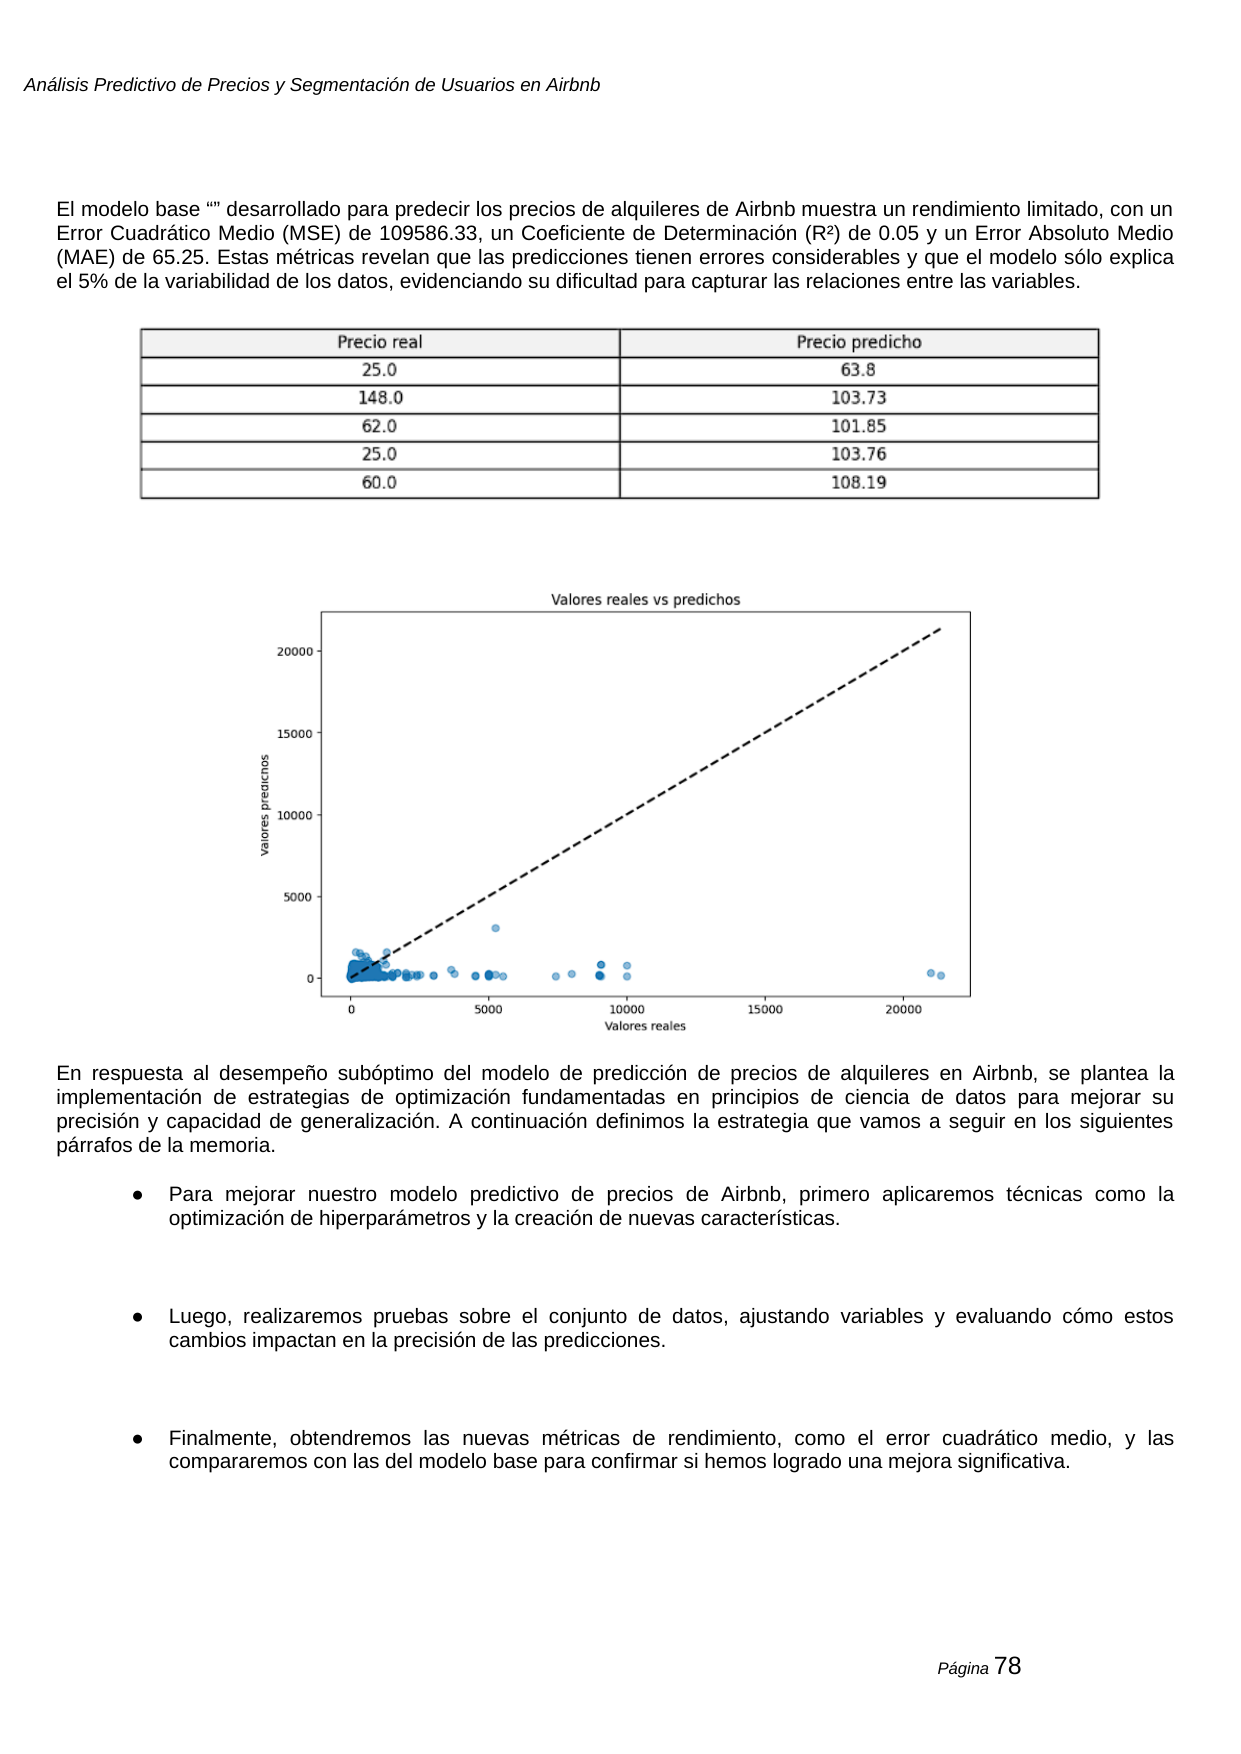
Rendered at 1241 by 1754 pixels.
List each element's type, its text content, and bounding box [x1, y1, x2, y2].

text El modelo base “” desarrollado para predecir los precios de alquileres de Airbnb muestra un rendimiento limitado, con un Error Cuadrático Medio (MSE) de 109586.33, un Coeficiente de Determinación (R²) de 0.05 y un Error Absoluto Medio (MAE) de 65.25. Estas métricas revelan que las predicciones tienen errores considerables y que el modelo sólo explica el 5% de la variabilidad de los datos, evidenciando su dificultad para capturar las relaciones entre las variables. [56, 197, 1176, 292]
list Luego, realizaremos pruebas sobre el conjunto de datos, ajustando variables y evaluando cómo estos cambios impactan en la precisión de las predicciones. [131, 1303, 1176, 1351]
list Finalmente, obtendremos las nuevas métricas de rendimiento, como el error cuadrático medio, y las compararemos con las del modelo base para confirmar si hemos logrado una mejora significativa. [131, 1425, 1176, 1473]
text En respuesta al desempeño subóptimo del modelo de predicción de precios de alquileres en Airbnb, se plantea la implementación de estrategias de optimización fundamentadas en principios de ciencia de datos para mejorar su precisión y capacidad de generalización. A continuación definimos la estrategia que vamos a seguir en los siguientes párrafos de la memoria. [56, 1061, 1176, 1157]
list Para mejorar nuestro modelo predictivo de precios de Airbnb, primero aplicaremos técnicas como la optimización de hiperparámetros y la creación de nuevas características. [131, 1182, 1176, 1229]
picture [261, 587, 972, 1036]
picture [131, 317, 1101, 514]
